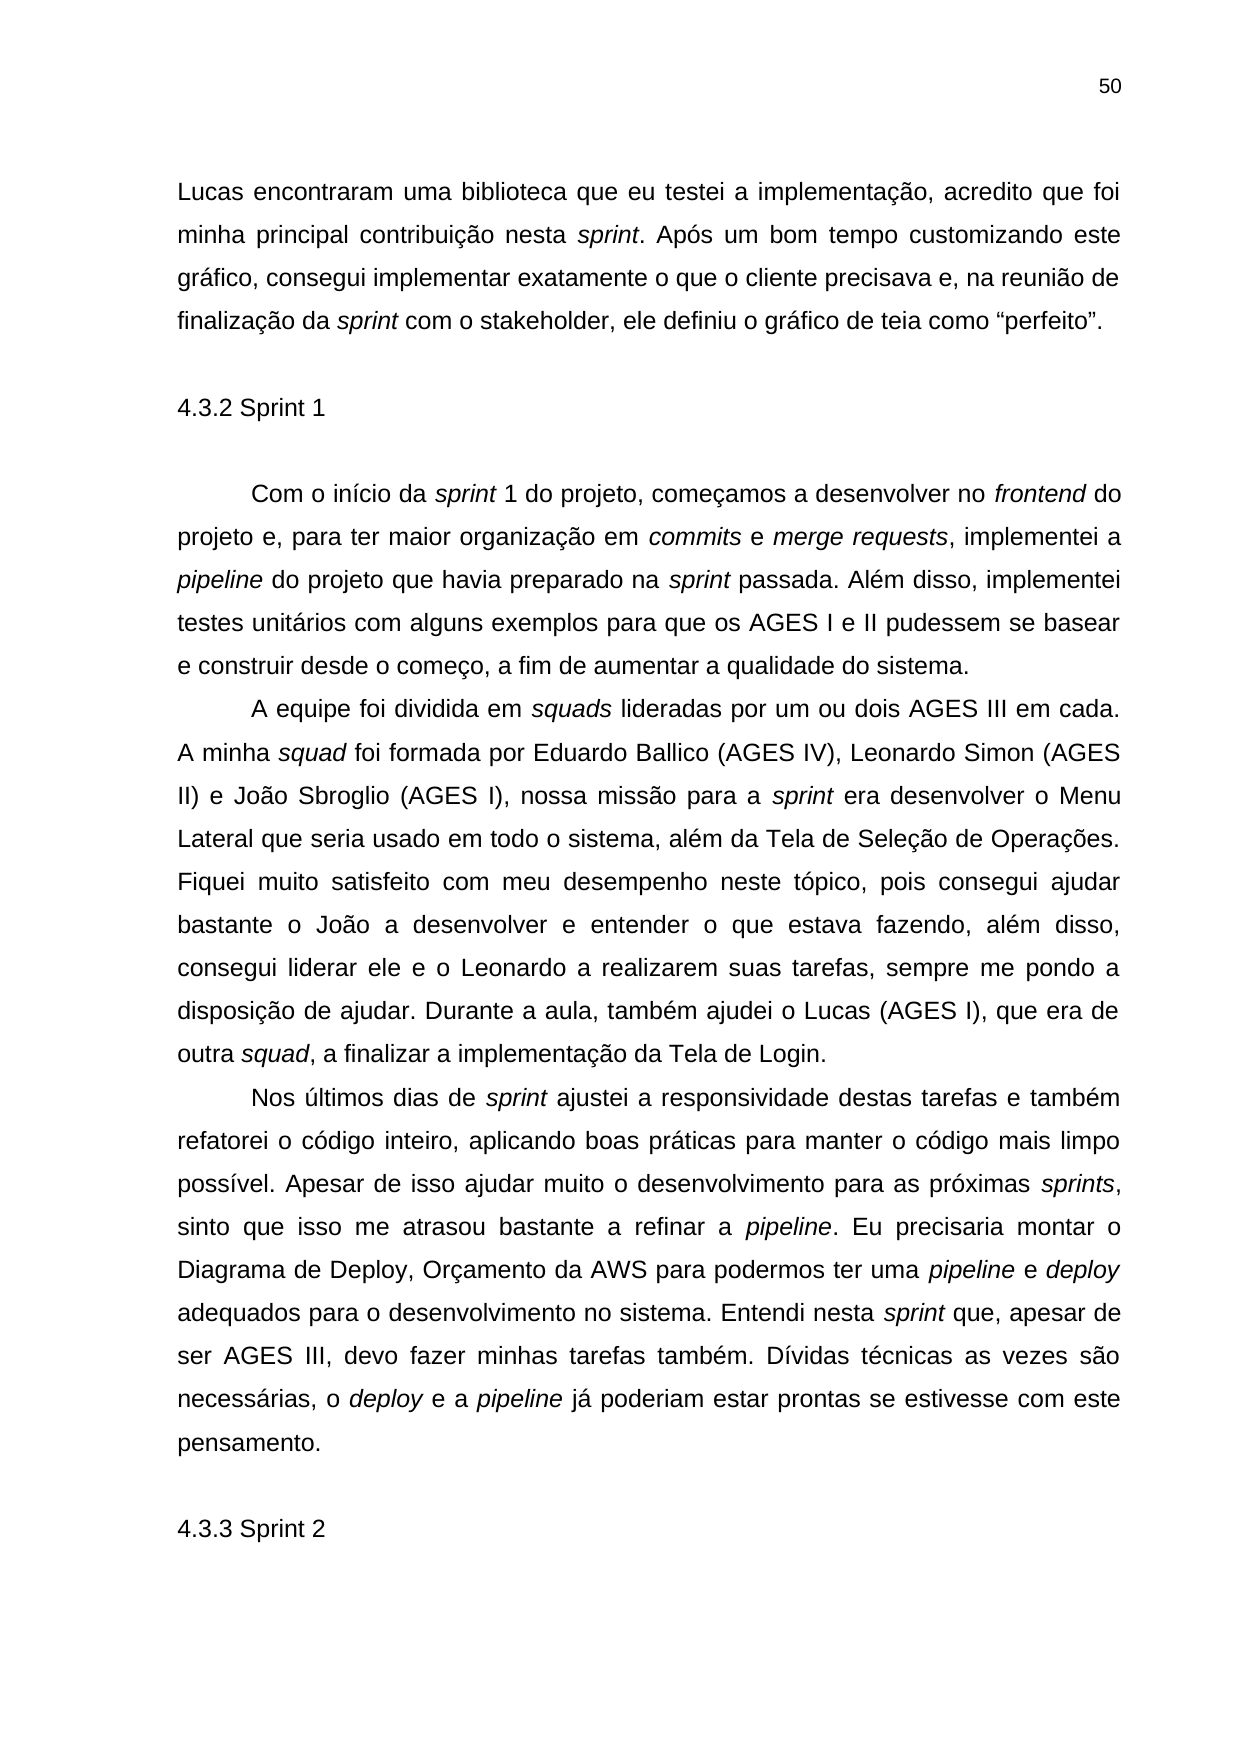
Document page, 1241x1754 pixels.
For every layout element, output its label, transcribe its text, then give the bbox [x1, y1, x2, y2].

list 4.3.2 Sprint 1 [177, 393, 1122, 421]
list 4.3.3 Sprint 2 [177, 1514, 1122, 1543]
text Com o início da sprint 1 do projeto, começamos a desenvolver no frontend do projeto e, para ter maior organização em commits e merge requests, implementei a pipeline do projeto que havia preparado na sprint passada. Além disso, implementei testes unitários com alguns exemplos para que os AGES I e II pudessem se basear e construir desde o começo, a fim de aumentar a qualidade do sistema. [177, 479, 1122, 680]
text Nos últimos dias de sprint ajustei a responsividade destas tarefas e também refatorei o código inteiro, aplicando boas práticas para manter o código mais limpo possível. Apesar de isso ajudar muito o desenvolvimento para as próximas sprints, sinto que isso me atrasou bastante a refinar a pipeline. Eu precisaria montar o Diagrama de Deploy, Orçamento da AWS para podermos ter uma pipeline e deploy adequados para o desenvolvimento no sistema. Entendi nesta sprint que, apesar de ser AGES III, devo fazer minhas tarefas também. Dívidas técnicas as vezes são necessárias, o deploy e a pipeline já poderiam estar prontas se estivesse com este pensamento. [177, 1083, 1122, 1456]
text A equipe foi dividida em squads lideradas por um ou dois AGES III em cada. A minha squad foi formada por Eduardo Ballico (AGES IV), Leonardo Simon (AGES II) e João Sbroglio (AGES I), nossa missão para a sprint era desenvolver o Menu Lateral que seria usado em todo o sistema, além da Tela de Seleção de Operações. Fiquei muito satisfeito com meu desempenho neste tópico, pois consegui ajudar bastante o João a desenvolver e entender o que estava fazendo, além disso, consegui liderar ele e o Leonardo a realizarem suas tarefas, sempre me pondo a disposição de ajudar. Durante a aula, também ajudei o Lucas (AGES I), que era de outra squad, a finalizar a implementação da Tela de Login. [177, 694, 1122, 1068]
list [177, 177, 1122, 335]
